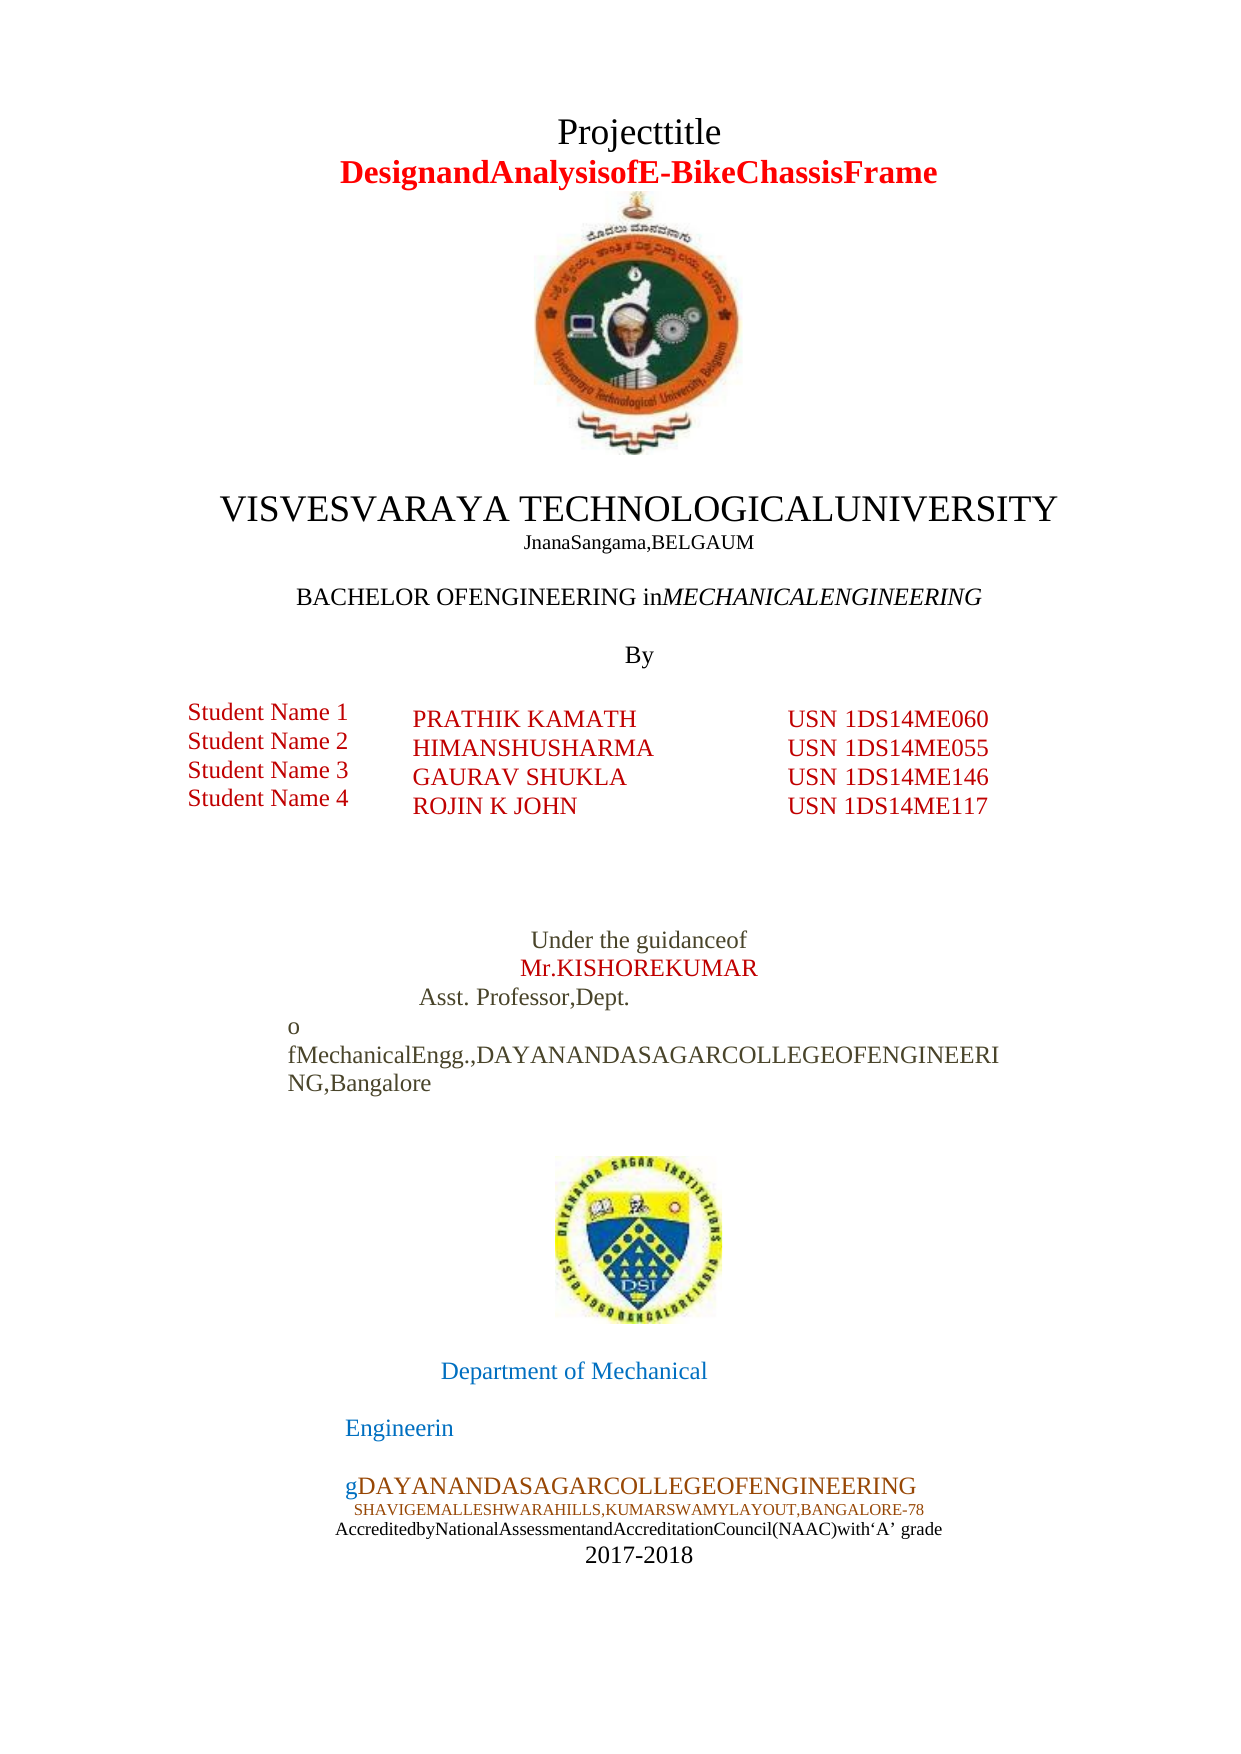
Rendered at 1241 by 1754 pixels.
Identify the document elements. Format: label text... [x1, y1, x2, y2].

subtitle DesignandAnalysisofE-BikeChassisFrame [175, 153, 1103, 191]
text BACHELOR OFENGINEERING inMECHANICALENGINEERING [284, 582, 993, 611]
text AccreditedbyNationalAssessmentandAccreditationCouncil(NAAC)with‘A’ grade [312, 1519, 966, 1540]
text Under the guidanceof Mr.KISHOREKUMAR [513, 925, 764, 982]
text Asst. Professor,Dept. ofMechanicalEngg.,DAYANANDASAGARCOLLEGEOFENGINEERING,Bangalore [287, 982, 1016, 1097]
text Student Name 1 [187, 697, 348, 726]
text By [284, 640, 994, 669]
text Department of Mechanical EngineeringDAYANANDASAGARCOLLEGEOFENGINEERING [345, 1328, 994, 1499]
text Student Name 4 [187, 783, 348, 812]
text VISVESVARAYA TECHNOLOGICALUNIVERSITY [175, 486, 1103, 529]
text SHAVIGEMALLESHWARAHILLS,KUMARSWAMYLAYOUT,BANGALORE-78 [284, 1500, 993, 1519]
picture [533, 191, 743, 455]
picture [555, 1156, 723, 1324]
text USN 1DS14ME060 USN 1DS14ME055 USN 1DS14ME146 USN 1DS14ME117 [787, 704, 989, 819]
text Student Name 2 [187, 726, 348, 755]
text Student Name 3 [187, 755, 348, 783]
subtitle Projecttitle [284, 111, 994, 153]
text JnanaSangama,BELGAUM [513, 529, 764, 554]
text PRATHIK KAMATH HIMANSHUSHARMA GAURAV SHUKLA ROJIN K JOHN [412, 704, 660, 819]
text 2017-2018 [284, 1540, 993, 1569]
